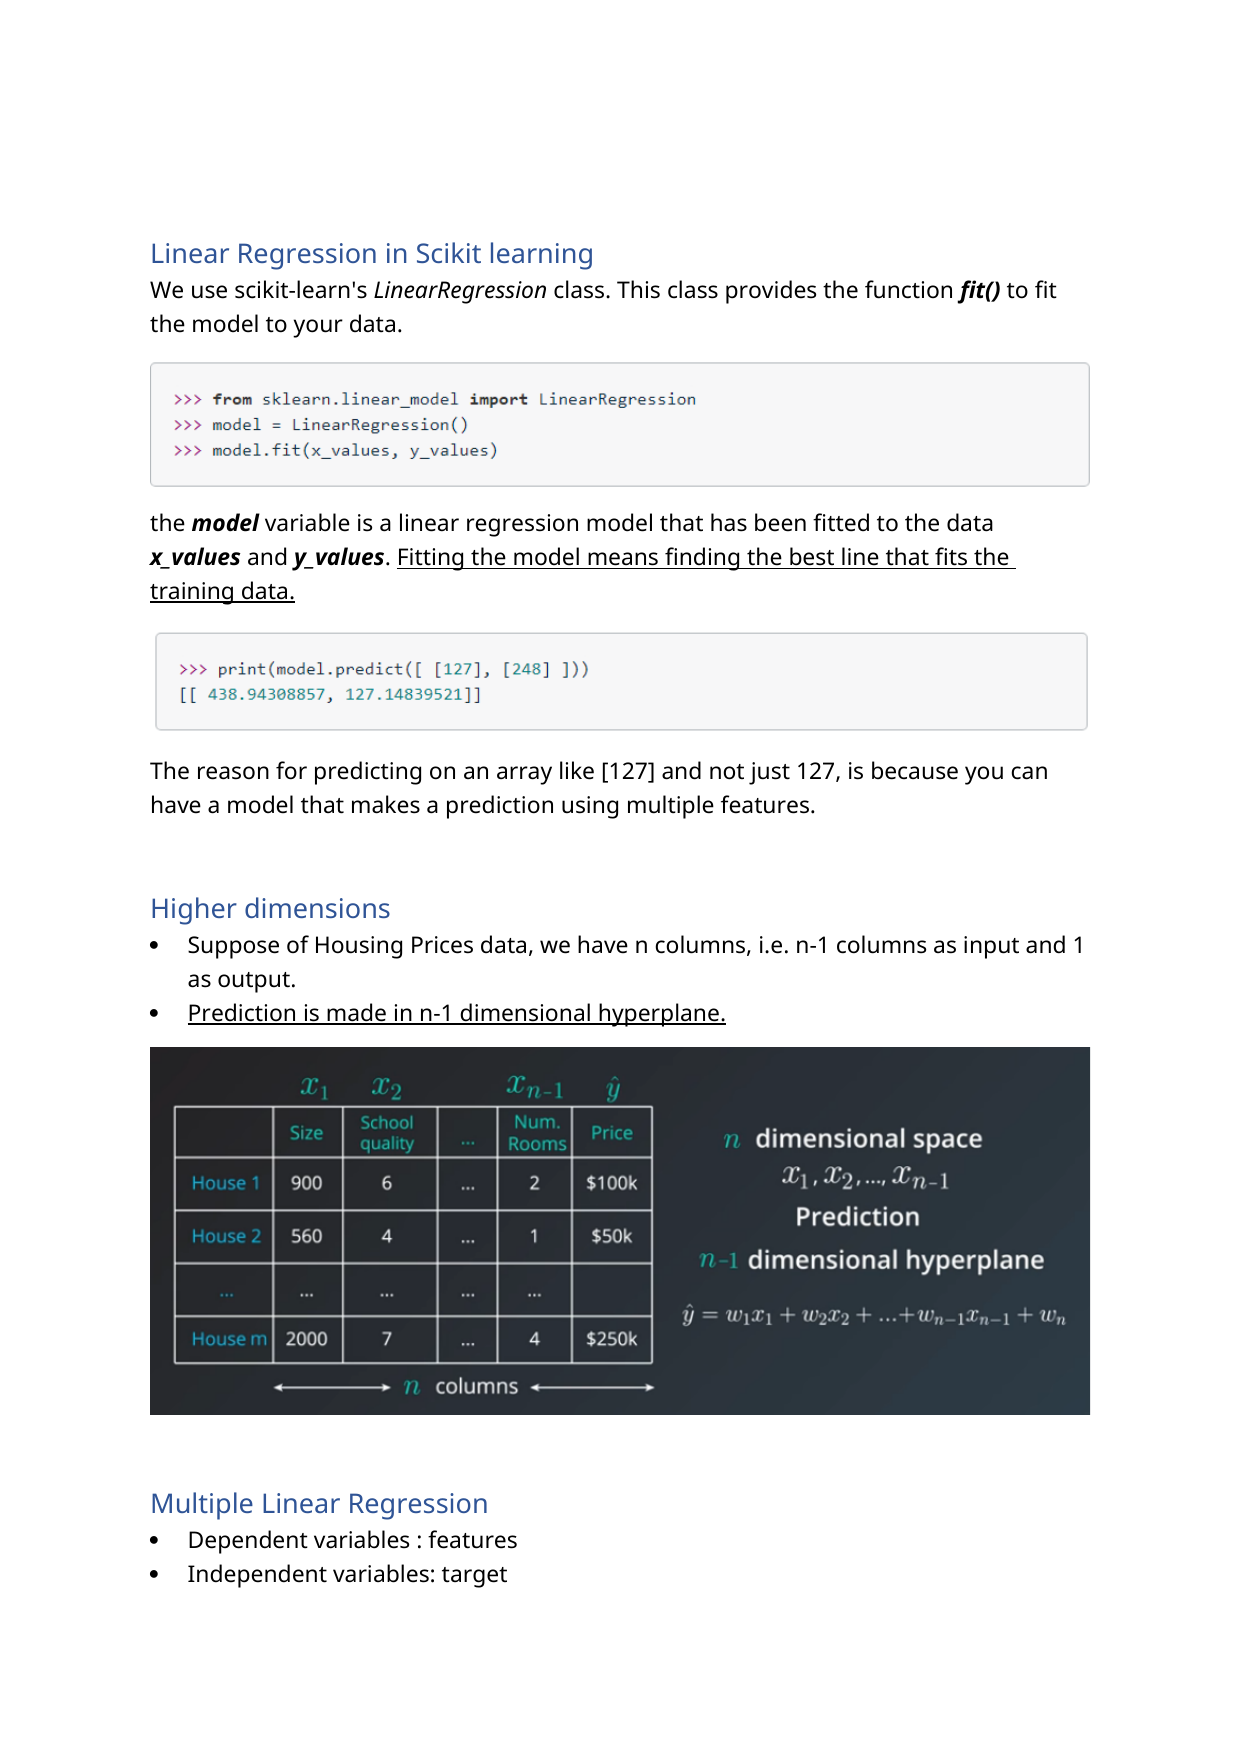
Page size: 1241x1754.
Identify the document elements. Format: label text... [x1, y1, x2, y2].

text We use scikit-learn's LinearRegression class. This class provides the function fit() to fit the model to your data. [150, 274, 1090, 339]
picture [150, 625, 1091, 736]
text The reason for predicting on an array like [127] and not just 127, is because you can have a model that makes a prediction using multiple features. [150, 755, 1090, 820]
subtitle Higher dimensions [150, 889, 1090, 926]
list Suppose of Housing Prices data, we have n columns, i.e. n-1 columns as input and 1 as output. [150, 929, 1090, 994]
subtitle Linear Regression in Scikit learning [150, 234, 1090, 271]
list Dependent variables : features [150, 1524, 1090, 1555]
subtitle Multiple Linear Regression [150, 1484, 1090, 1521]
list Prediction is made in n-1 dimensional hyperplane. [150, 997, 1090, 1028]
list Independent variables: target [150, 1558, 1090, 1589]
text the model variable is a linear regression model that has been fitted to the data x_values and y_values. Fitting the model means finding the best line that fits the training data. [150, 507, 1090, 606]
picture [150, 1047, 1091, 1415]
picture [150, 358, 1091, 489]
